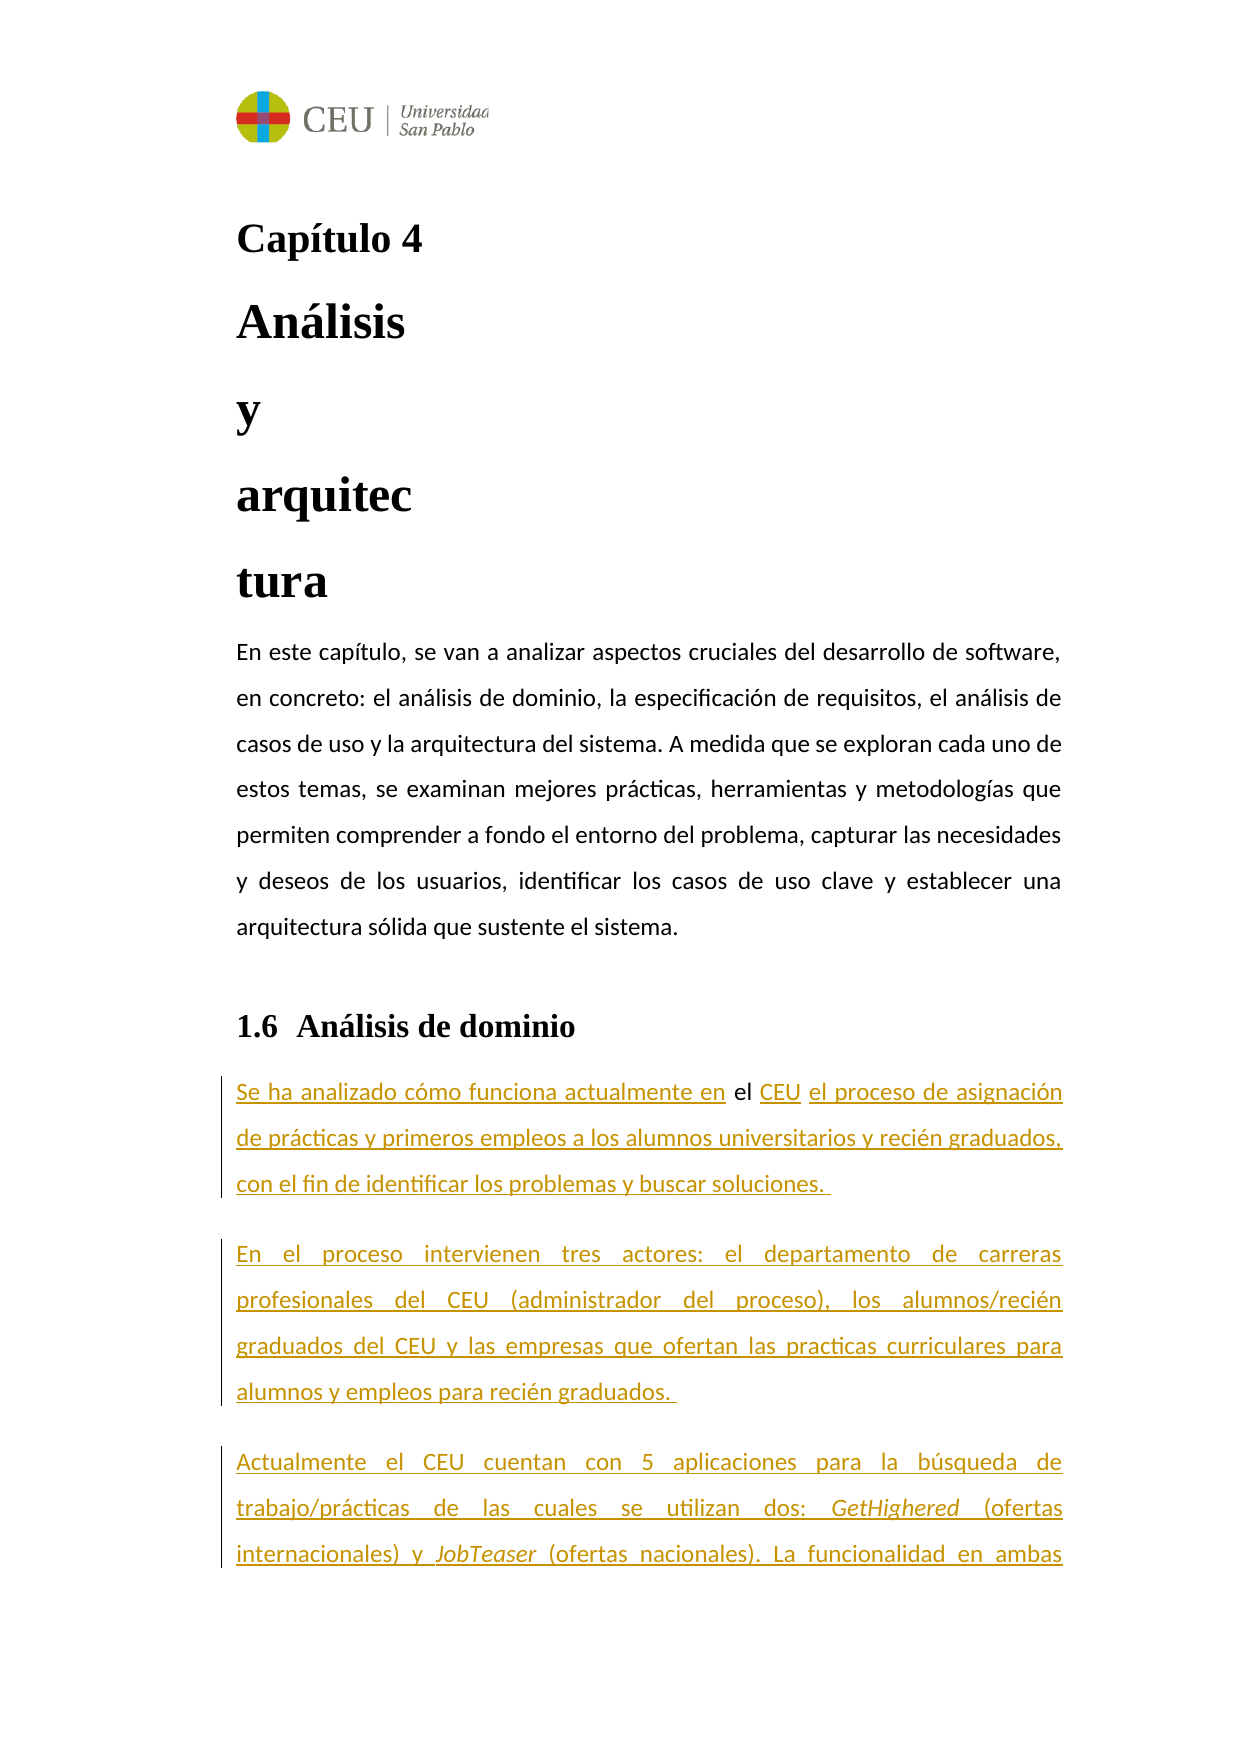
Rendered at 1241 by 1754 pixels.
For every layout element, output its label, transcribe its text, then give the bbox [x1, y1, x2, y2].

text todos los [236, 1446, 1063, 1473]
subtitle Análisis y arquitectura [236, 206, 423, 608]
subtitle Análisis de dominio [236, 1006, 1063, 1045]
text En este capítulo, se van a analizar aspectos cruciales del desarrollo de software, en concreto: el análisis de dominio, la especificación de requisitos, el análisis de casos de uso y la arquitectura del sistema. A medida que se exploran cada uno de estos temas, se examinan mejores prácticas, herramientas y metodologías que permiten comprender a fondo el entorno del problema, capturar las necesidades y deseos de los usuarios, identificar los casos de uso clave y establecer una arquitectura sólida que sustente el sistema. [236, 193, 1063, 941]
text todos los [236, 1474, 1063, 1518]
text el [236, 1150, 1063, 1198]
text el [236, 1076, 1063, 1148]
picture [235, 89, 489, 143]
text todos los [236, 1520, 1063, 1564]
